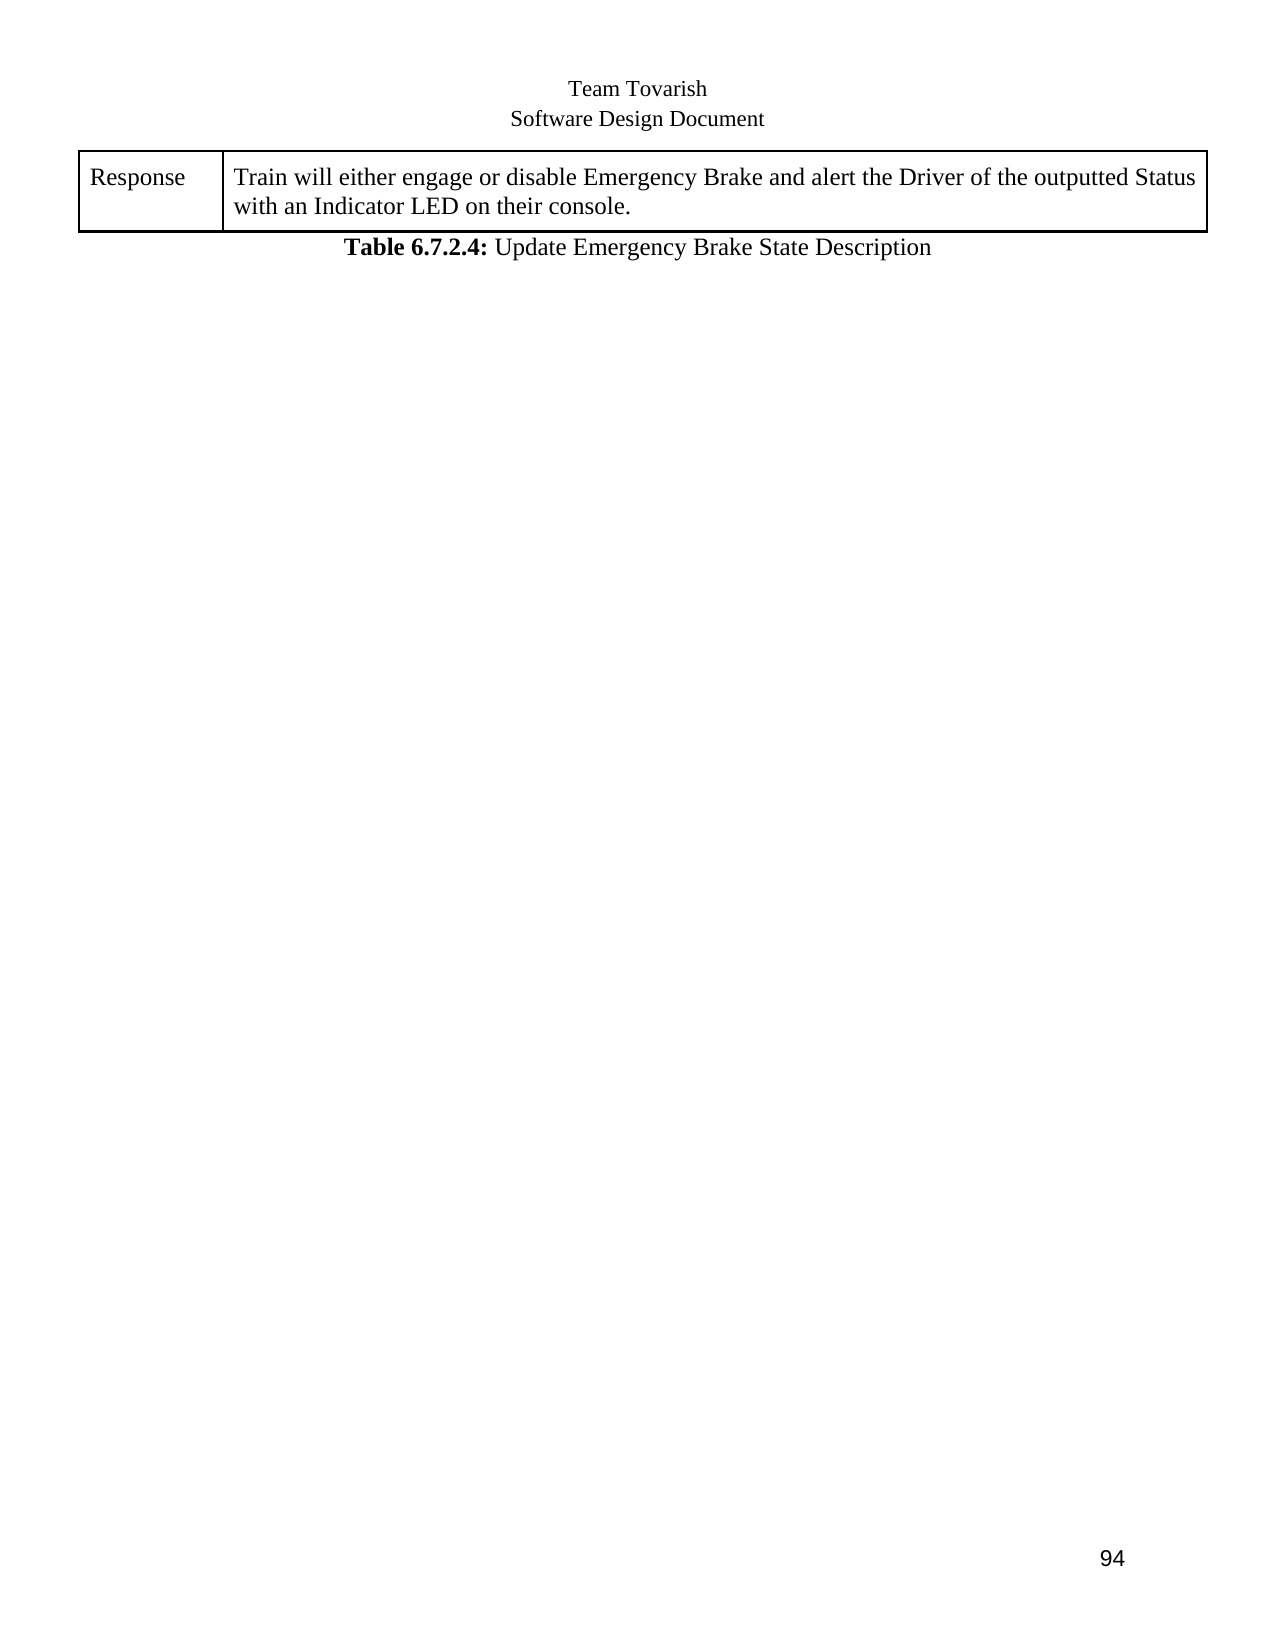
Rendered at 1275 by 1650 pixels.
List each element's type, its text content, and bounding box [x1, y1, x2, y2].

text Table 6.7.2.4: Update Emergency Brake State Description [150, 233, 1125, 261]
table_cell Train will either engage or disable Emergency Brake and alert the Driver of the outputted Status with an Indicator LED on their console. [224, 152, 1206, 230]
table_cell Response [80, 152, 222, 230]
